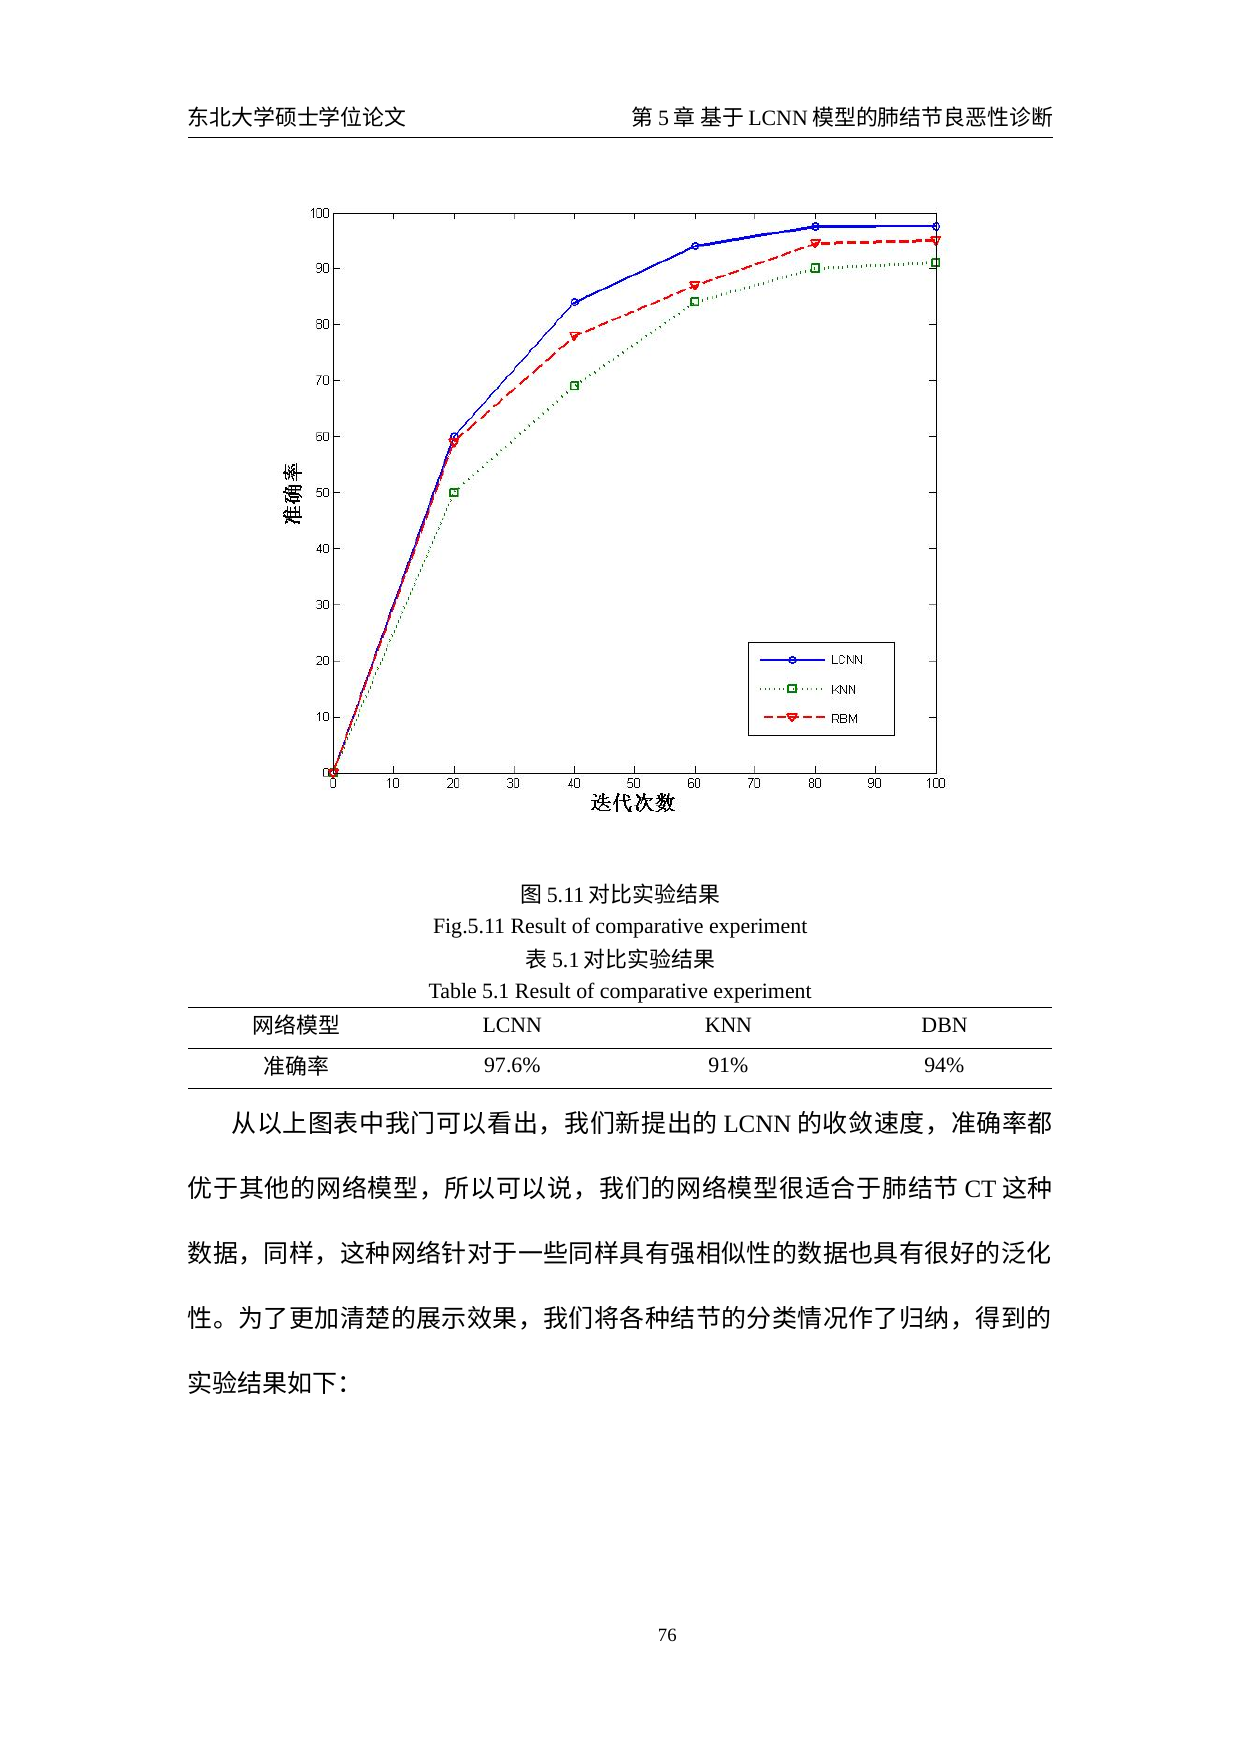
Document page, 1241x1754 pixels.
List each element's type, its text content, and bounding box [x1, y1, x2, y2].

text 图5.11对比实验结果 [187, 877, 1053, 909]
text 从以上图表中我门可以看出，我们新提出的LCNN的收敛速度，准确率都优于其他的网络模型，所以可以说，我们的网络模型很适合于肺结节CT这种数据，同样，这种网络针对于一些同样具有强相似性的数据也具有很好的泛化性。为了更加清楚的展示效果，我们将各种结节的分类情况作了归纳，得到的实验结果如下： [187, 1089, 1053, 1414]
text Fig.5.11 Result of comparative experiment [187, 909, 1053, 942]
table_header 网络模型 [188, 1008, 404, 1048]
table_cell 准确率 [188, 1049, 404, 1088]
text Table 5.1 Result of comparative experiment [187, 974, 1053, 1007]
picture [232, 162, 1008, 848]
table_header LCNN [404, 1008, 620, 1048]
table_header DBN [836, 1008, 1052, 1048]
table_cell 97.6% [404, 1049, 620, 1088]
table_cell 91% [620, 1049, 836, 1088]
table_cell 94% [836, 1049, 1052, 1088]
table_header KNN [620, 1008, 836, 1048]
text 表5.1对比实验结果 [187, 942, 1053, 974]
